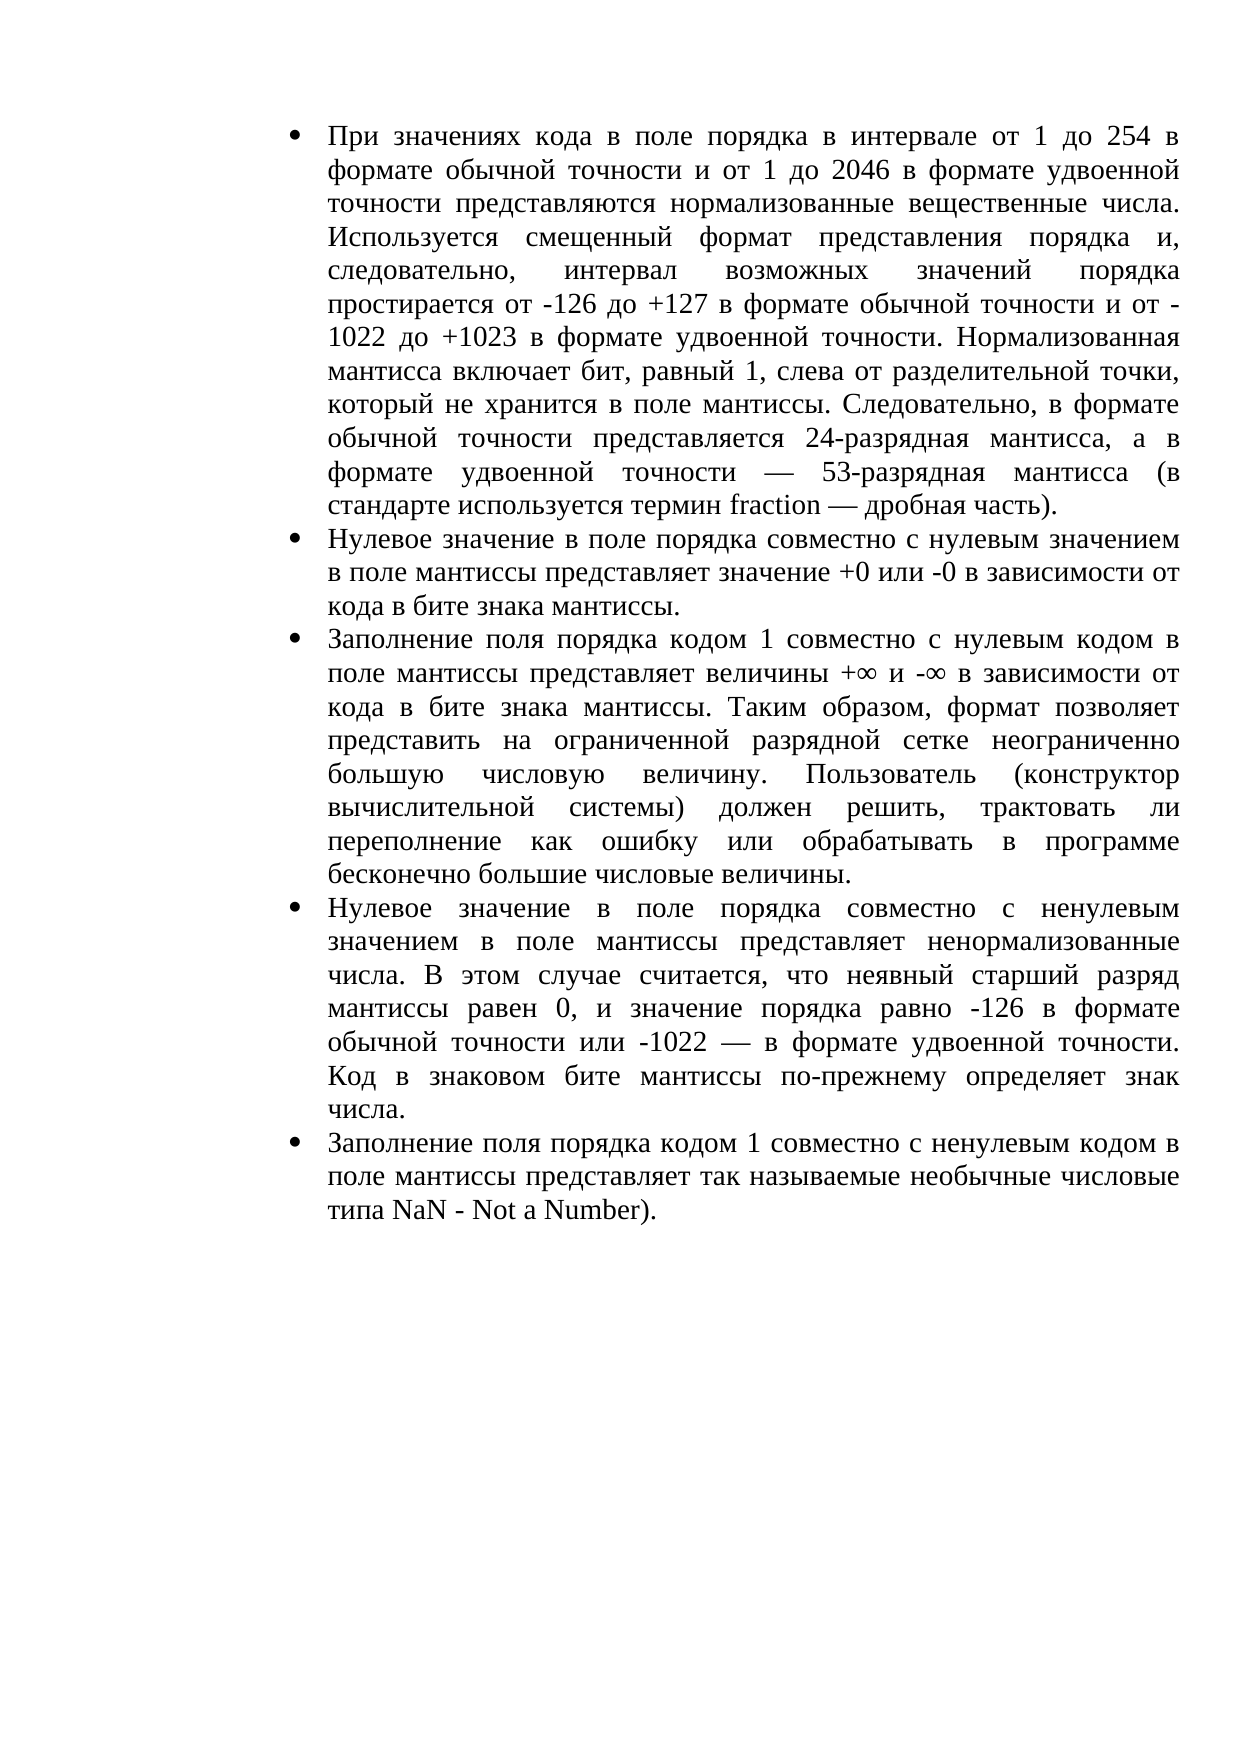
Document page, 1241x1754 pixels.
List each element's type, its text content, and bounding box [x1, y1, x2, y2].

list Нулевое значение в поле порядка совместно с ненулевым значением в поле мантиссы представляет ненормализованные числа. В этом случае считается, что неявный старший разряд мантиссы равен 0, и значение порядка равно -126 в формате обычной точности или -1022 — в формате удвоенной точности. Код в знаковом бите мантиссы по-прежнему определяет знак числа. [290, 890, 1181, 1125]
list Заполнение поля порядка кодом 1 совместно с ненулевым кодом в поле мантиссы представляет так называемые необычные числовые типа NaN - Not a Number). [290, 1125, 1181, 1226]
list Заполнение поля порядка кодом 1 совместно с нулевым кодом в поле мантиссы представляет величины +∞ и -∞ в зависимости от кода в бите знака мантиссы. Таким образом, формат позволяет представить на ограниченной разрядной сетке неограниченно большую числовую величину. Пользователь (конструктор вычислительной системы) должен решить, трактовать ли переполнение как ошибку или обрабатывать в программе бесконечно большие числовые величины. [290, 621, 1181, 890]
list При значениях кода в поле порядка в интервале от 1 до 254 в формате обычной точности и от 1 до 2046 в формате удвоенной точности представляются нормализованные вещественные числа. Используется смещенный формат представления порядка и, следовательно, интервал возможных значений порядка простирается от -126 до +127 в формате обычной точности и от -1022 до +1023 в формате удвоенной точности. Нормализованная мантисса включает бит, равный 1, слева от разделительной точки, который не хранится в поле мантиссы. Следовательно, в формате обычной точности представляется 24-разрядная мантисса, а в формате удвоенной точности — 53-разрядная мантисса (в стандарте используется термин fraction — дробная часть). [290, 118, 1181, 521]
list Нулевое значение в поле порядка совместно с нулевым значением в поле мантиссы представляет значение +0 или -0 в зависимости от кода в бите знака мантиссы. [290, 521, 1181, 621]
